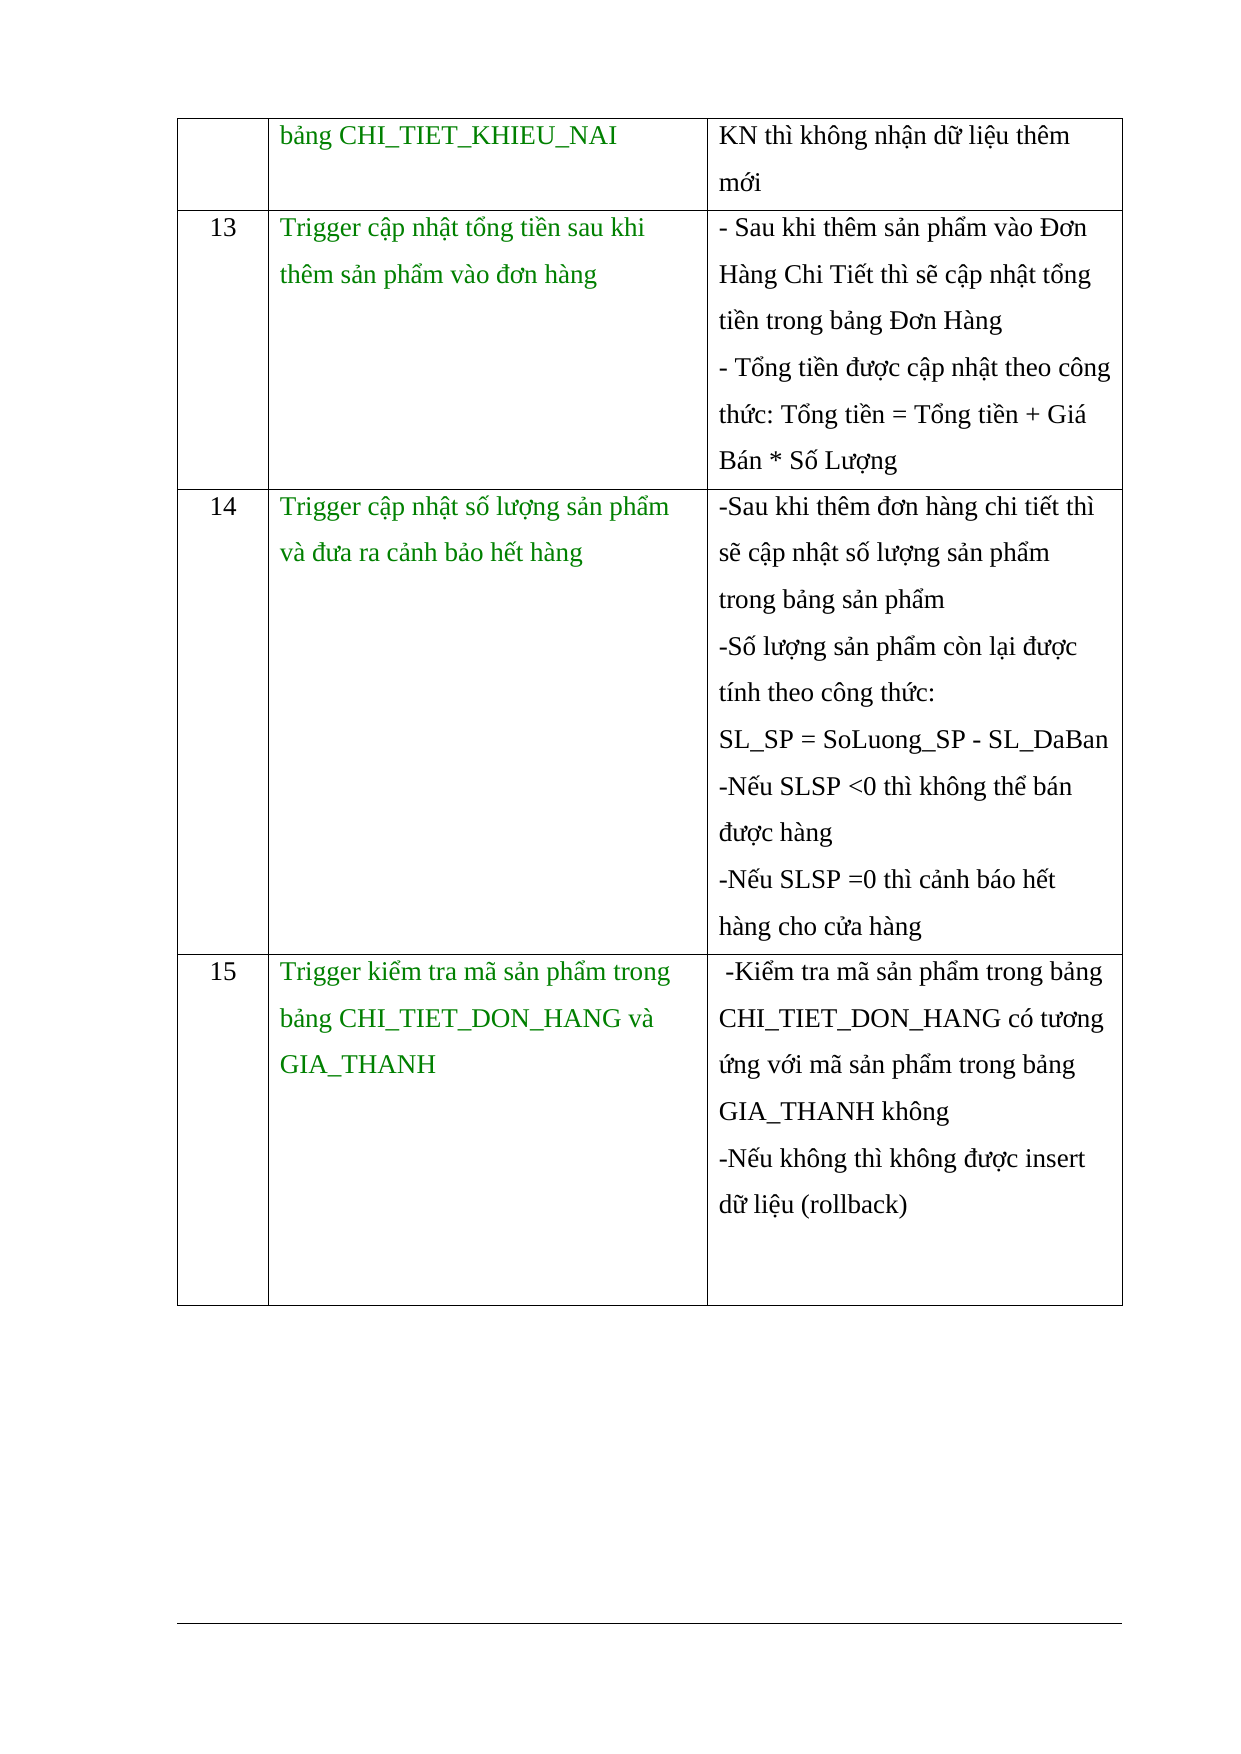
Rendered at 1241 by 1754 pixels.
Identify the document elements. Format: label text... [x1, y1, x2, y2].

table_cell - Sau khi thêm sản phẩm vào Đơn Hàng Chi Tiết thì sẽ cập nhật tổng tiền trong bảng Đơn Hàng - Tổng tiền được cập nhật theo công thức: Tổng tiền = Tổng tiền + Giá Bán * Số Lượng [708, 211, 1122, 489]
table_cell 15 [178, 955, 268, 1304]
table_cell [708, 119, 1122, 210]
table_cell Trigger cập nhật số lượng sản phẩm và đưa ra cảnh bảo hết hàng [269, 490, 707, 954]
table_cell 13 [178, 211, 268, 489]
table_cell 12 [178, 119, 268, 210]
table_cell Trigger kiểm tra mã sản phẩm trong bảng CHI_TIET_DON_HANG và GIA_THANH [269, 955, 707, 1304]
table_cell 14 [178, 490, 268, 954]
table_cell -Sau khi thêm đơn hàng chi tiết thì sẽ cập nhật số lượng sản phẩm trong bảng sản phẩm -Số lượng sản phẩm còn lại được tính theo công thức: SL_SP = SoLuong_SP - SL_DaBan -Nếu SLSP <0 thì không thể bán được hàng -Nếu SLSP =0 thì cảnh báo hết hàng cho cửa hàng [708, 490, 1122, 954]
table_cell Trigger cập nhật tổng tiền sau khi thêm sản phẩm vào đơn hàng [269, 211, 707, 489]
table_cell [269, 119, 707, 210]
table_cell -Kiểm tra mã sản phẩm trong bảng CHI_TIET_DON_HANG có tương ứng với mã sản phẩm trong bảng GIA_THANH không -Nếu không thì không được insert dữ liệu (rollback) [708, 955, 1122, 1304]
